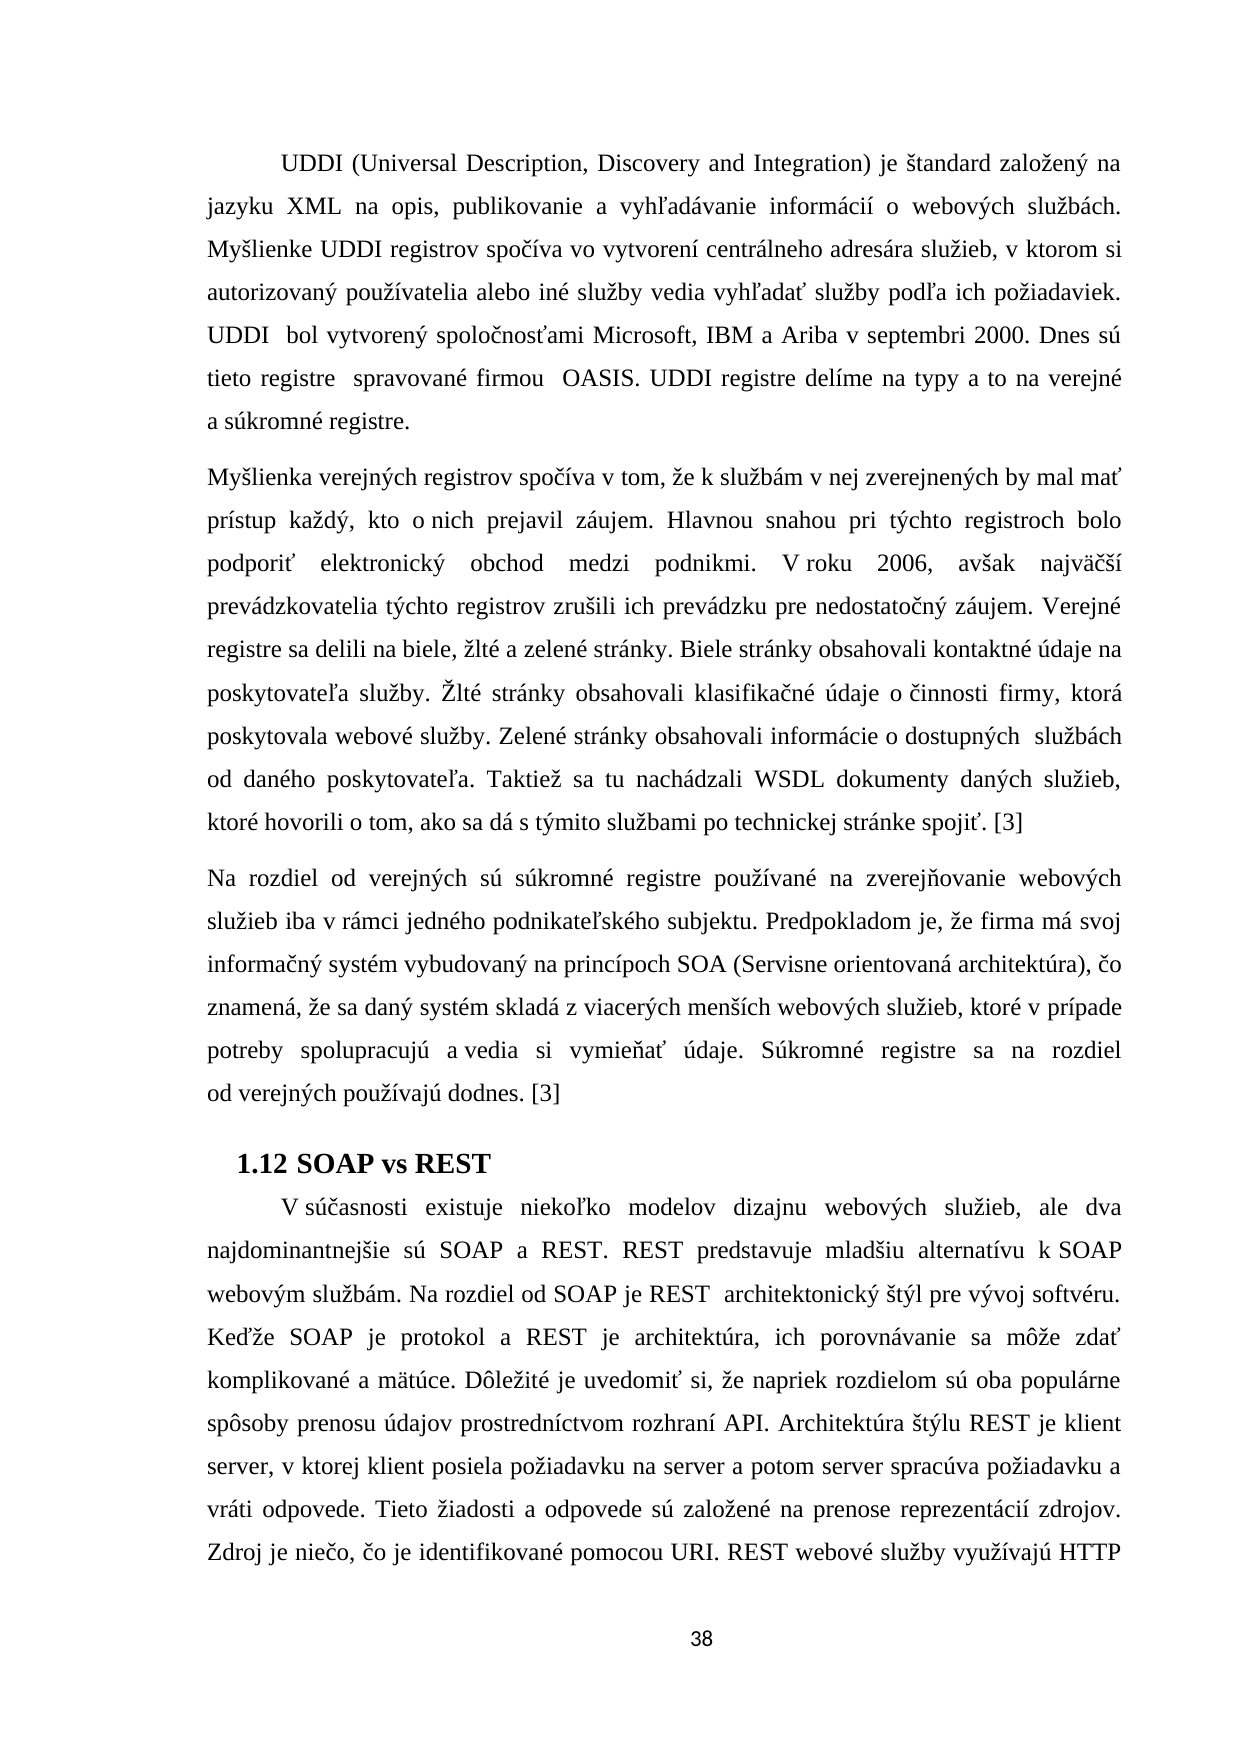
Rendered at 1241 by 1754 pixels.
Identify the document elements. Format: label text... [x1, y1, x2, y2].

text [207, 1192, 1122, 1566]
subtitle SOAP vs REST [236, 1146, 1122, 1180]
text Na rozdiel od verejných sú súkromné registre používané na zverejňovanie webových služieb iba v rámci jedného podnikateľského subjektu. Predpokladom je, že firma má svoj informačný systém vybudovaný na princípoch SOA (Servisne orientovaná architektúra), čo znamená, že sa daný systém skladá z viacerých menších webových služieb, ktoré v prípade potreby spolupracujú a vedia si vymieňať údaje. Súkromné registre sa na rozdiel od verejných používajú dodnes. [207, 863, 1122, 1107]
text Myšlienka verejných registrov spočíva v tom, že k službám v nej zverejnených by mal mať prístup každý, kto o nich prejavil záujem. Hlavnou snahou pri týchto registroch bolo podporiť elektronický obchod medzi podnikmi. V roku 2006, avšak najväčší prevádzkovatelia týchto registrov zrušili ich prevádzku pre nedostatočný záujem. Verejné registre sa delili na biele, žlté a zelené stránky. Biele stránky obsahovali kontaktné údaje na poskytovateľa služby. Žlté stránky obsahovali klasifikačné údaje o činnosti firmy, ktorá poskytovala webové služby. Zelené stránky obsahovali informácie o dostupných službách od daného poskytovateľa. Taktiež sa tu nachádzali WSDL dokumenty daných služieb, ktoré hovorili o tom, ako sa dá s týmito službami po technickej stránke spojiť. [207, 462, 1122, 836]
text UDDI (Universal Description, Discovery and Integration) je štandard založený na jazyku XML na opis, publikovanie a vyhľadávanie informácií o webových službách. Myšlienke UDDI registrov spočíva vo vytvorení centrálneho adresára služieb, v ktorom si autorizovaný používatelia alebo iné služby vedia vyhľadať služby podľa ich požiadaviek. UDDI bol vytvorený spoločnosťami Microsoft, IBM a Ariba v septembri 2000. Dnes sú tieto registre spravované firmou OASIS. UDDI registre delíme na typy a to na verejné a súkromné registre. [207, 148, 1122, 435]
